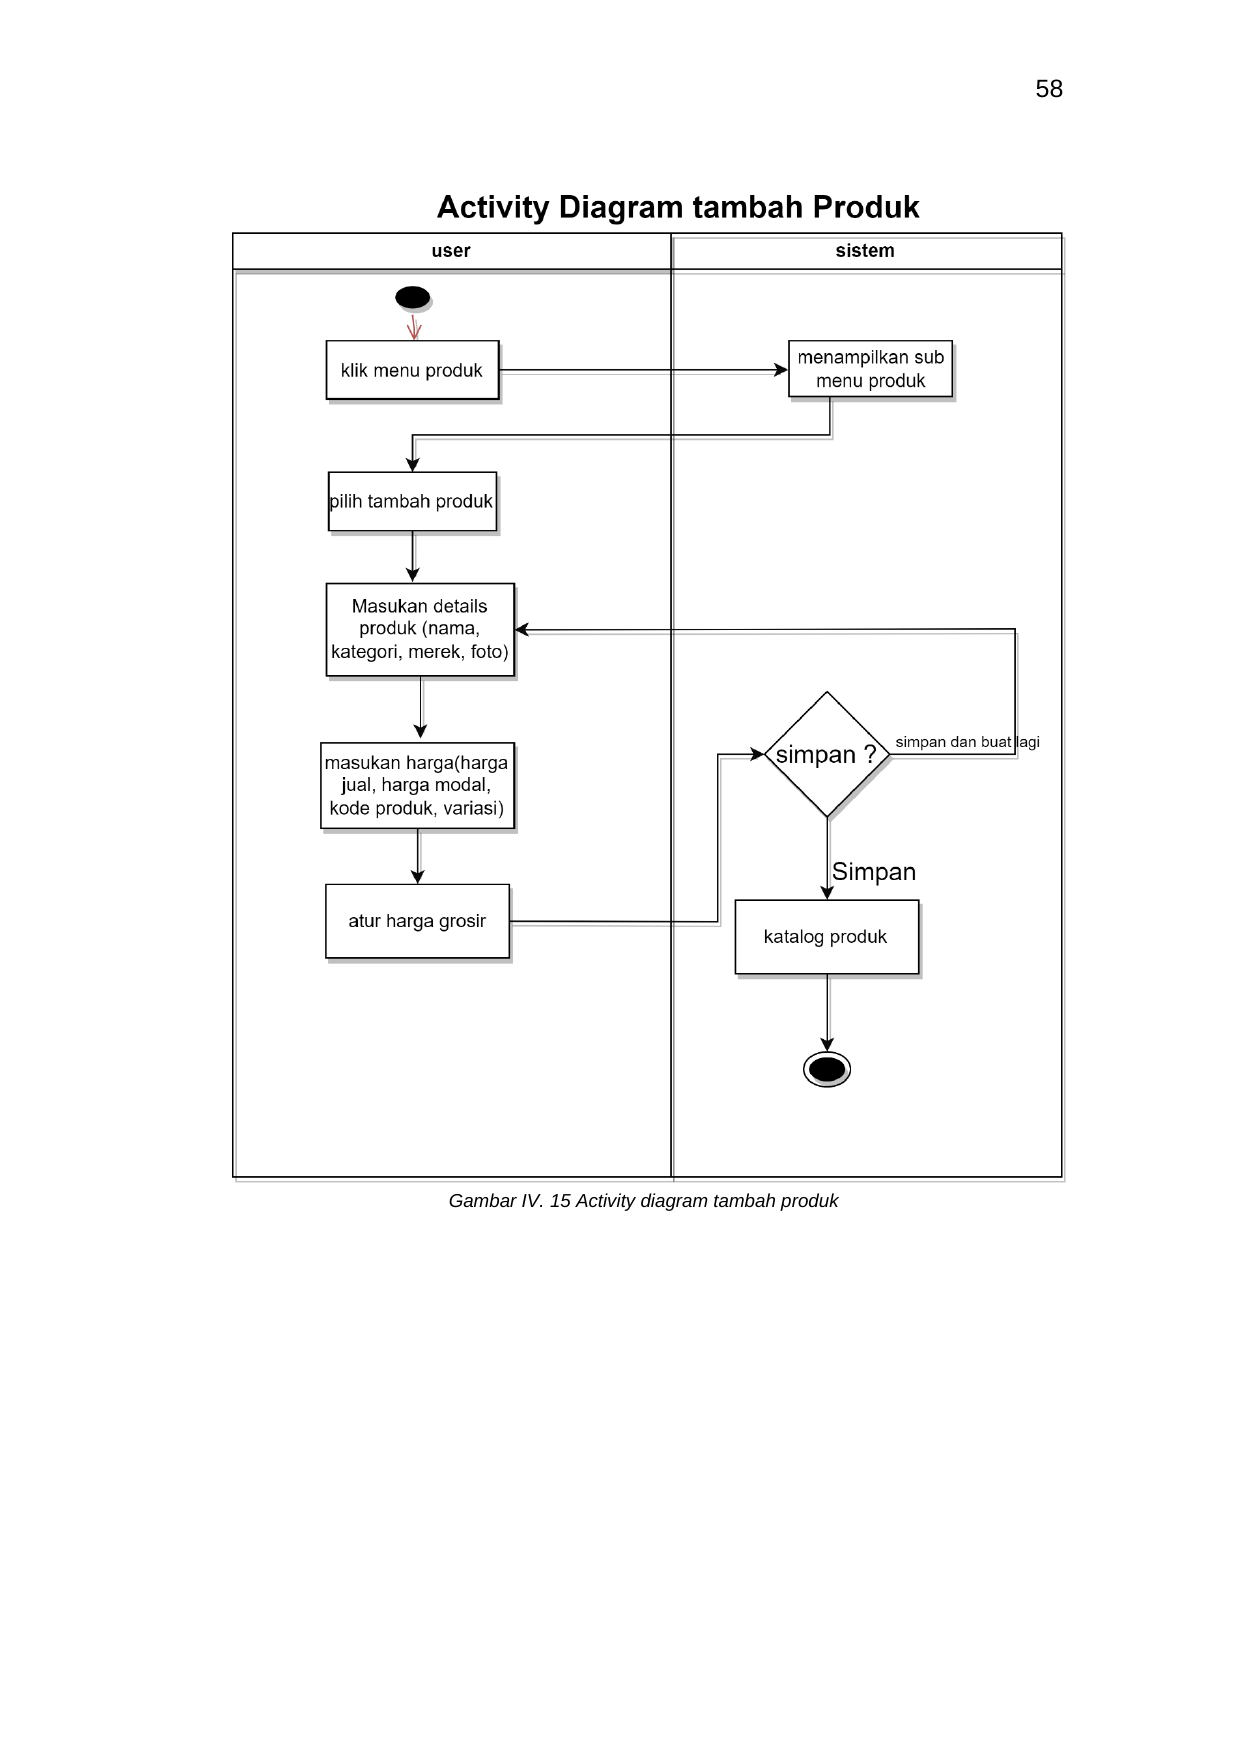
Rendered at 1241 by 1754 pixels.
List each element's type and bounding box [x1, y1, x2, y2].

picture [216, 180, 1081, 1188]
